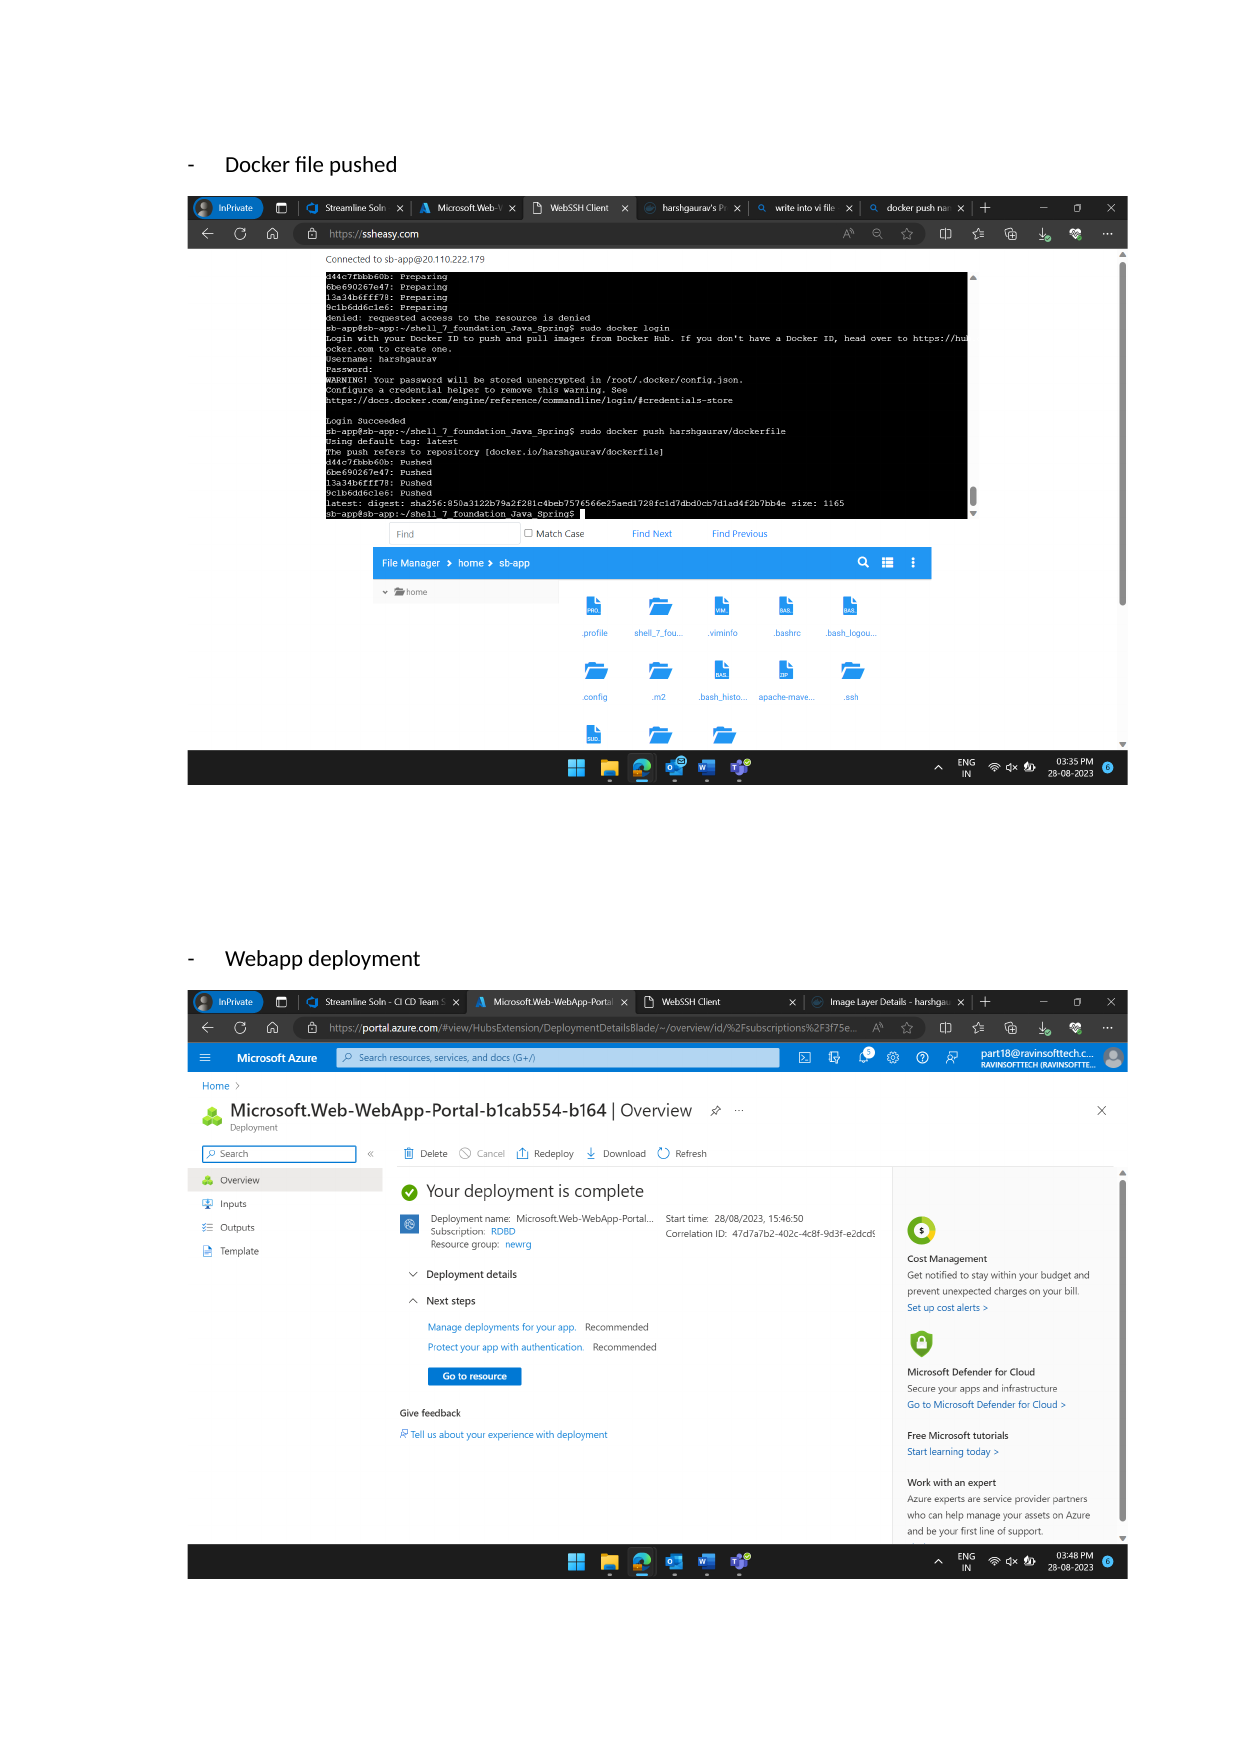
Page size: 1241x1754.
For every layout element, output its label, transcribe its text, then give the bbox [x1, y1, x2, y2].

list Docker file pushed [187, 150, 1090, 178]
picture [187, 990, 1128, 1579]
list Webapp deployment [187, 944, 1090, 972]
picture [187, 196, 1128, 785]
